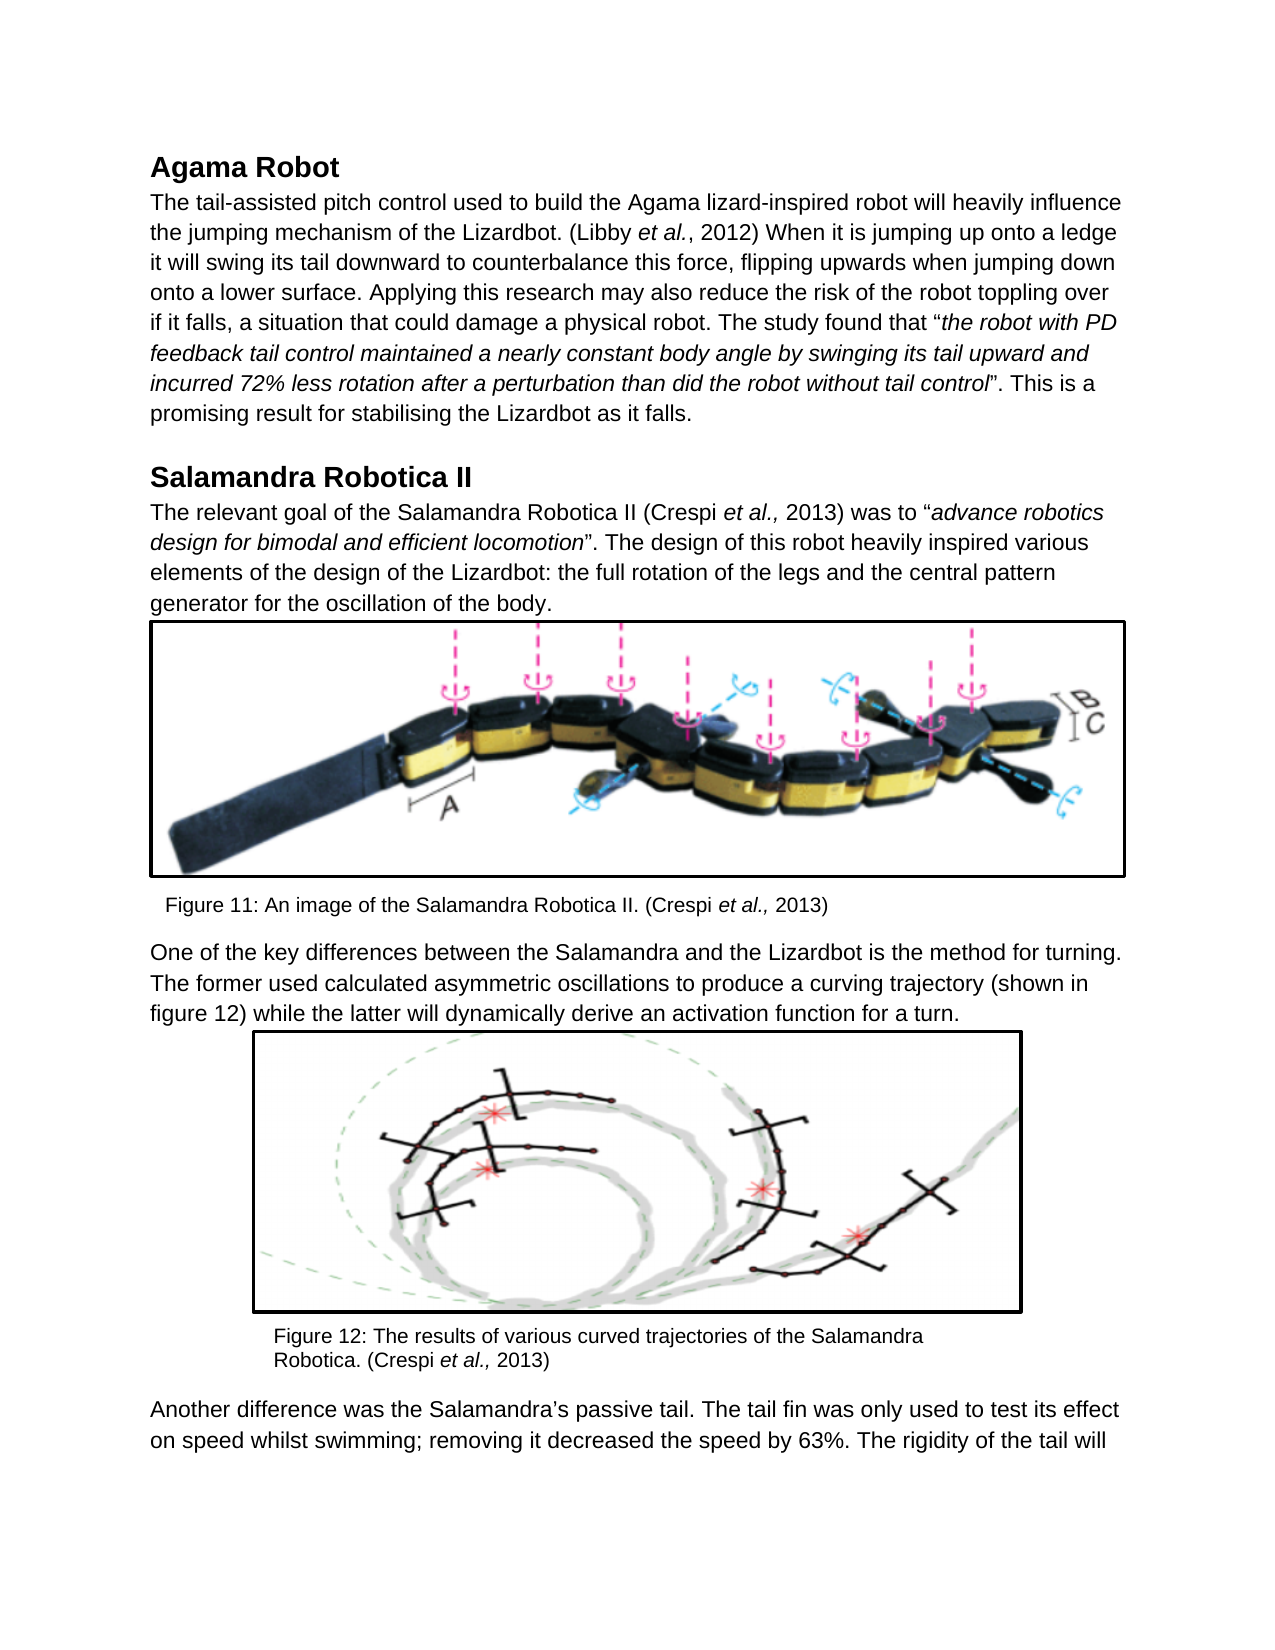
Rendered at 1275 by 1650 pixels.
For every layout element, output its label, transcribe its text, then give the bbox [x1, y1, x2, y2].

text One of the key differences between the Salamandra and the Lizardbot is the method for turning. The former used calculated asymmetric oscillations to produce a curving trajectory (shown in figure 12) while the latter will dynamically derive an activation function for a turn. [150, 939, 1125, 1026]
text The tail-assisted pitch control used to build the Agama lizard-inspired robot will heavily influence the jumping mechanism of the Lizardbot. (Libby et al., 2012) When it is jumping up onto a ledge it will swing its tail downward to counterbalance this force, flipping upwards when jumping down onto a lower surface. Applying this research may also reduce the risk of the robot toppling over if it falls, a situation that could damage a physical robot. The study found that “the robot with PD feedback tail control maintained a nearly constant body angle by swinging its tail upward and incurred 72% less rotation after a perturbation than did the robot without tail control”. This is a promising result for stabilising the Lizardbot as it falls. [150, 188, 1125, 426]
picture [153, 623, 1123, 875]
picture [255, 1033, 1019, 1310]
subtitle Agama Robot [150, 150, 1125, 183]
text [150, 1396, 1125, 1453]
subtitle Salamandra Robotica II [150, 460, 1125, 494]
text The relevant goal of the Salamandra Robotica II (Crespi et al., 2013) was to “advance robotics design for bimodal and efficient locomotion”. The design of this robot heavily inspired various elements of the design of the Lizardbot: the full rotation of the legs and the central pattern generator for the oscillation of the body. [150, 499, 1125, 616]
